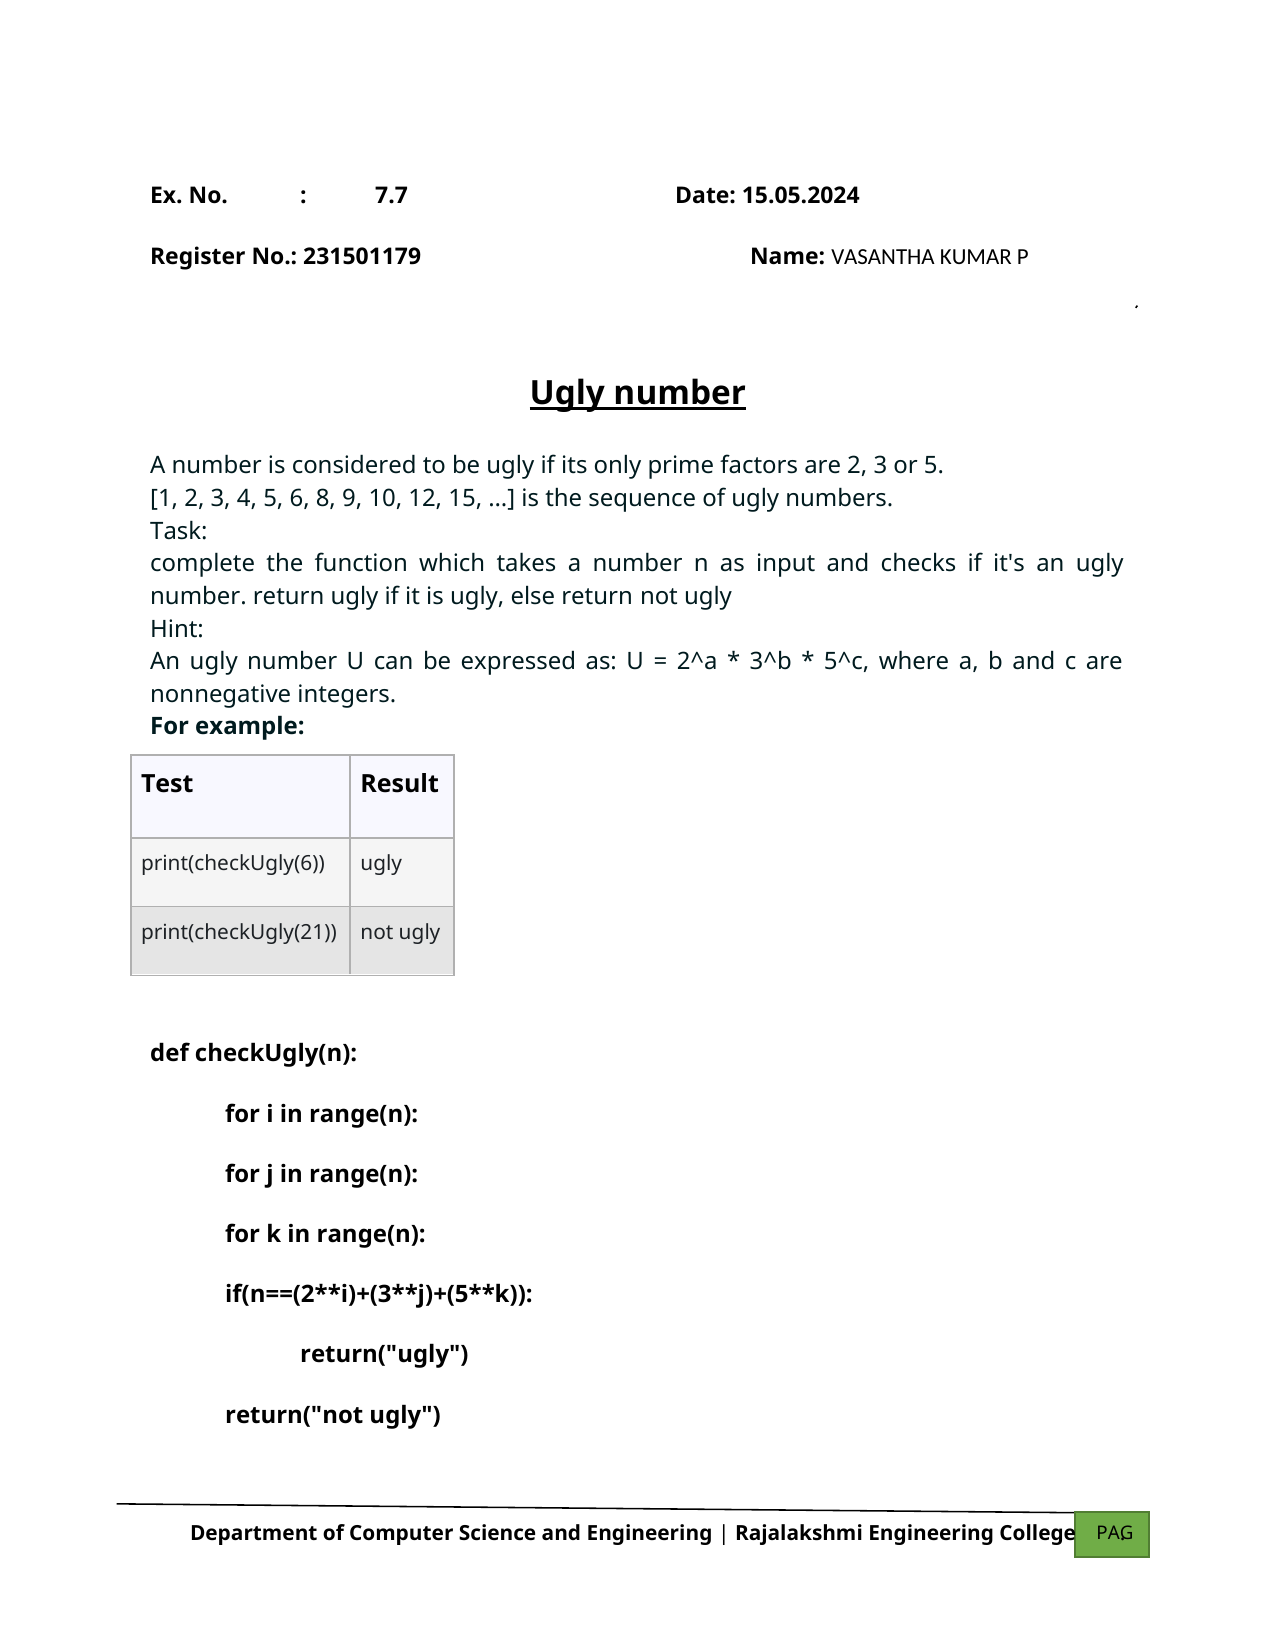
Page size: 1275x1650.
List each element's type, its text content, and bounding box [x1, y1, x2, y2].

text for k in range(n): [150, 1217, 1125, 1249]
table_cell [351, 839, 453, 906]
text for i in range(n): [150, 1096, 1125, 1129]
text For example: [150, 709, 1125, 742]
text Register No.: 231501179 Name: VASANTHA KUMAR P [150, 239, 1125, 271]
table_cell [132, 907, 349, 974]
text complete the function which takes a number n as input and checks if it's an ugly number. return ugly if it is ugly, else return not ugly [150, 546, 1125, 611]
text return("ugly") [150, 1337, 1125, 1370]
text [1, 2, 3, 4, 5, 6, 8, 9, 10, 12, 15, …] is the sequence of ugly numbers. [150, 481, 1125, 513]
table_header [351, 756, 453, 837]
text return("not ugly") [150, 1397, 1125, 1430]
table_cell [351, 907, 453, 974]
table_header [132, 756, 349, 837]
text Hint: [150, 611, 1125, 644]
text Ex. No. : 7.7 Date: 15.05.2024 [150, 179, 1125, 210]
text if(n==(2**i)+(3**j)+(5**k)): [150, 1277, 1125, 1310]
text An ugly number U can be expressed as: U = 2^a * 3^b * 5^c, where a, b and c are nonnegative integers. [150, 644, 1125, 709]
text def checkUgly(n): [150, 1036, 1125, 1069]
text A number is considered to be ugly if its only prime factors are 2, 3 or 5. [150, 448, 1125, 481]
text for j in range(n): [150, 1157, 1125, 1189]
text Task: [150, 513, 1125, 546]
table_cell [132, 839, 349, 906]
text Ugly number [150, 369, 1125, 414]
